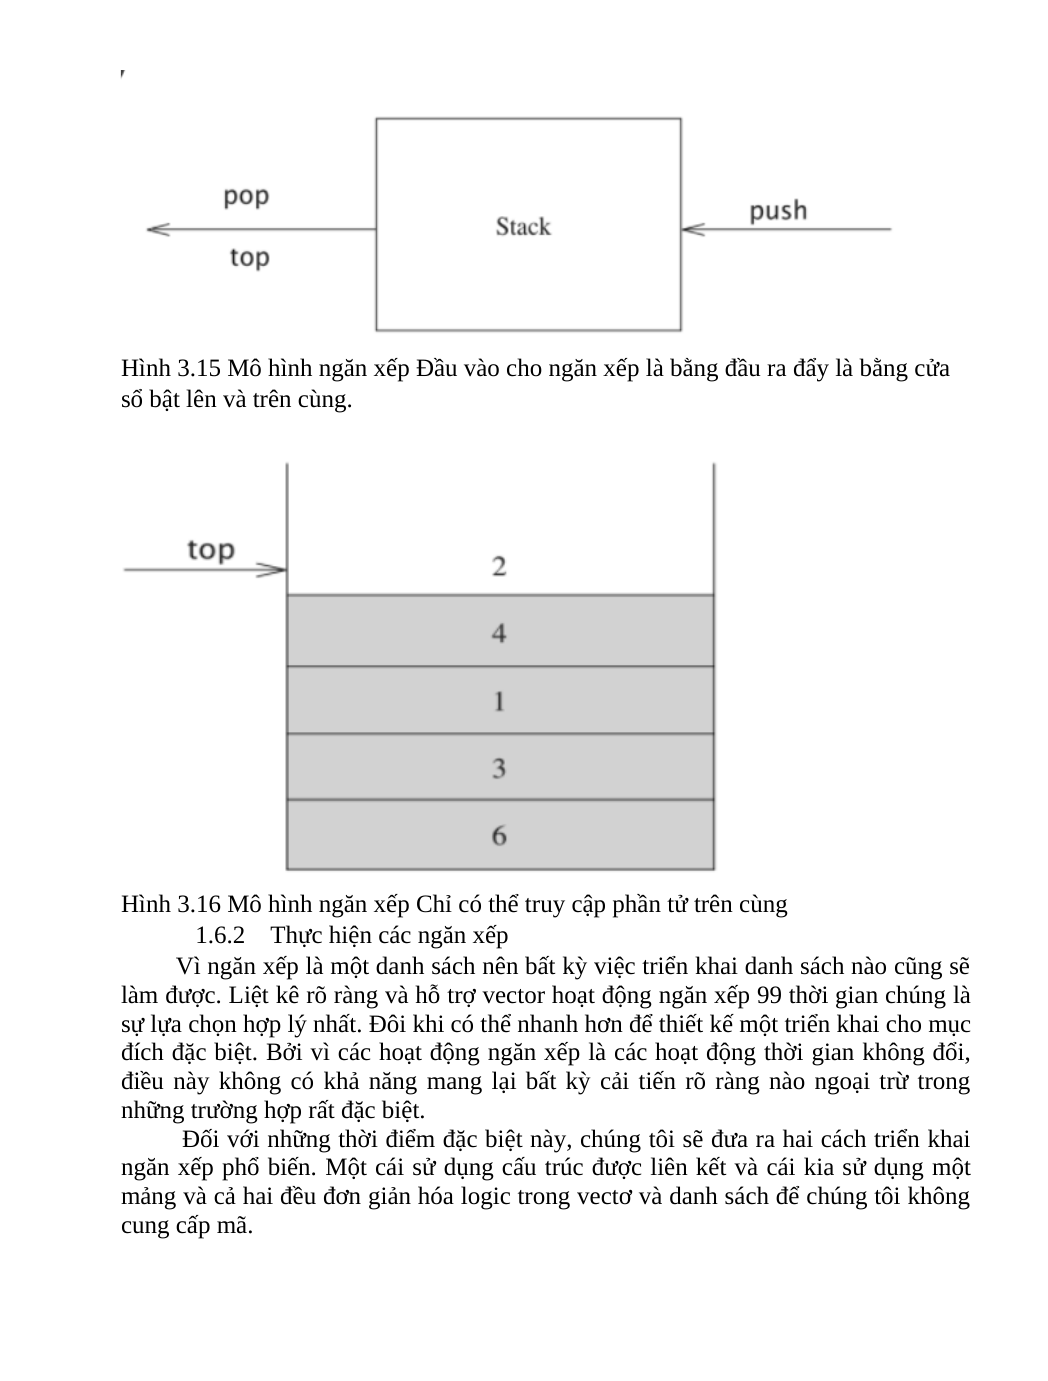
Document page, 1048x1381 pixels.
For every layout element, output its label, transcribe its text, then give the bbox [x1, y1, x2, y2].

picture [120, 415, 879, 887]
list Thực hiện các ngăn xếp [195, 920, 972, 949]
list Đối với những thời điểm đặc biệt này, chúng tôi sẽ đưa ra hai cách triển khai ngăn xếp phổ biến. Một cái sử dụng cấu trúc được liên kết và cái kia sử dụng một mảng và cả hai đều đơn giản hóa logic trong vectơ và danh sách để chúng tôi không cung cấp mã. [121, 1124, 972, 1239]
picture [120, 70, 975, 352]
list Vì ngăn xếp là một danh sách nên bất kỳ việc triển khai danh sách nào cũng sẽ làm được. Liệt kê rõ ràng và hỗ trợ vector hoạt động ngăn xếp 99 thời gian chúng là sự lựa chọn hợp lý nhất. Đôi khi có thể nhanh hơn để thiết kế một triển khai cho mục đích đặc biệt. Bởi vì các hoạt động ngăn xếp là các hoạt động thời gian không đổi, điều này không có khả năng mang lại bất kỳ cải tiến rõ ràng nào ngoại trừ trong những trường hợp rất đặc biệt. [121, 951, 972, 1124]
list Hình 3.15 Mô hình ngăn xếp Đầu vào cho ngăn xếp là bằng đầu ra đẩy là bằng cửa sổ bật lên và trên cùng. [121, 353, 972, 413]
list Hình 3.16 Mô hình ngăn xếp Chỉ có thể truy cập phần tử trên cùng [121, 889, 972, 918]
